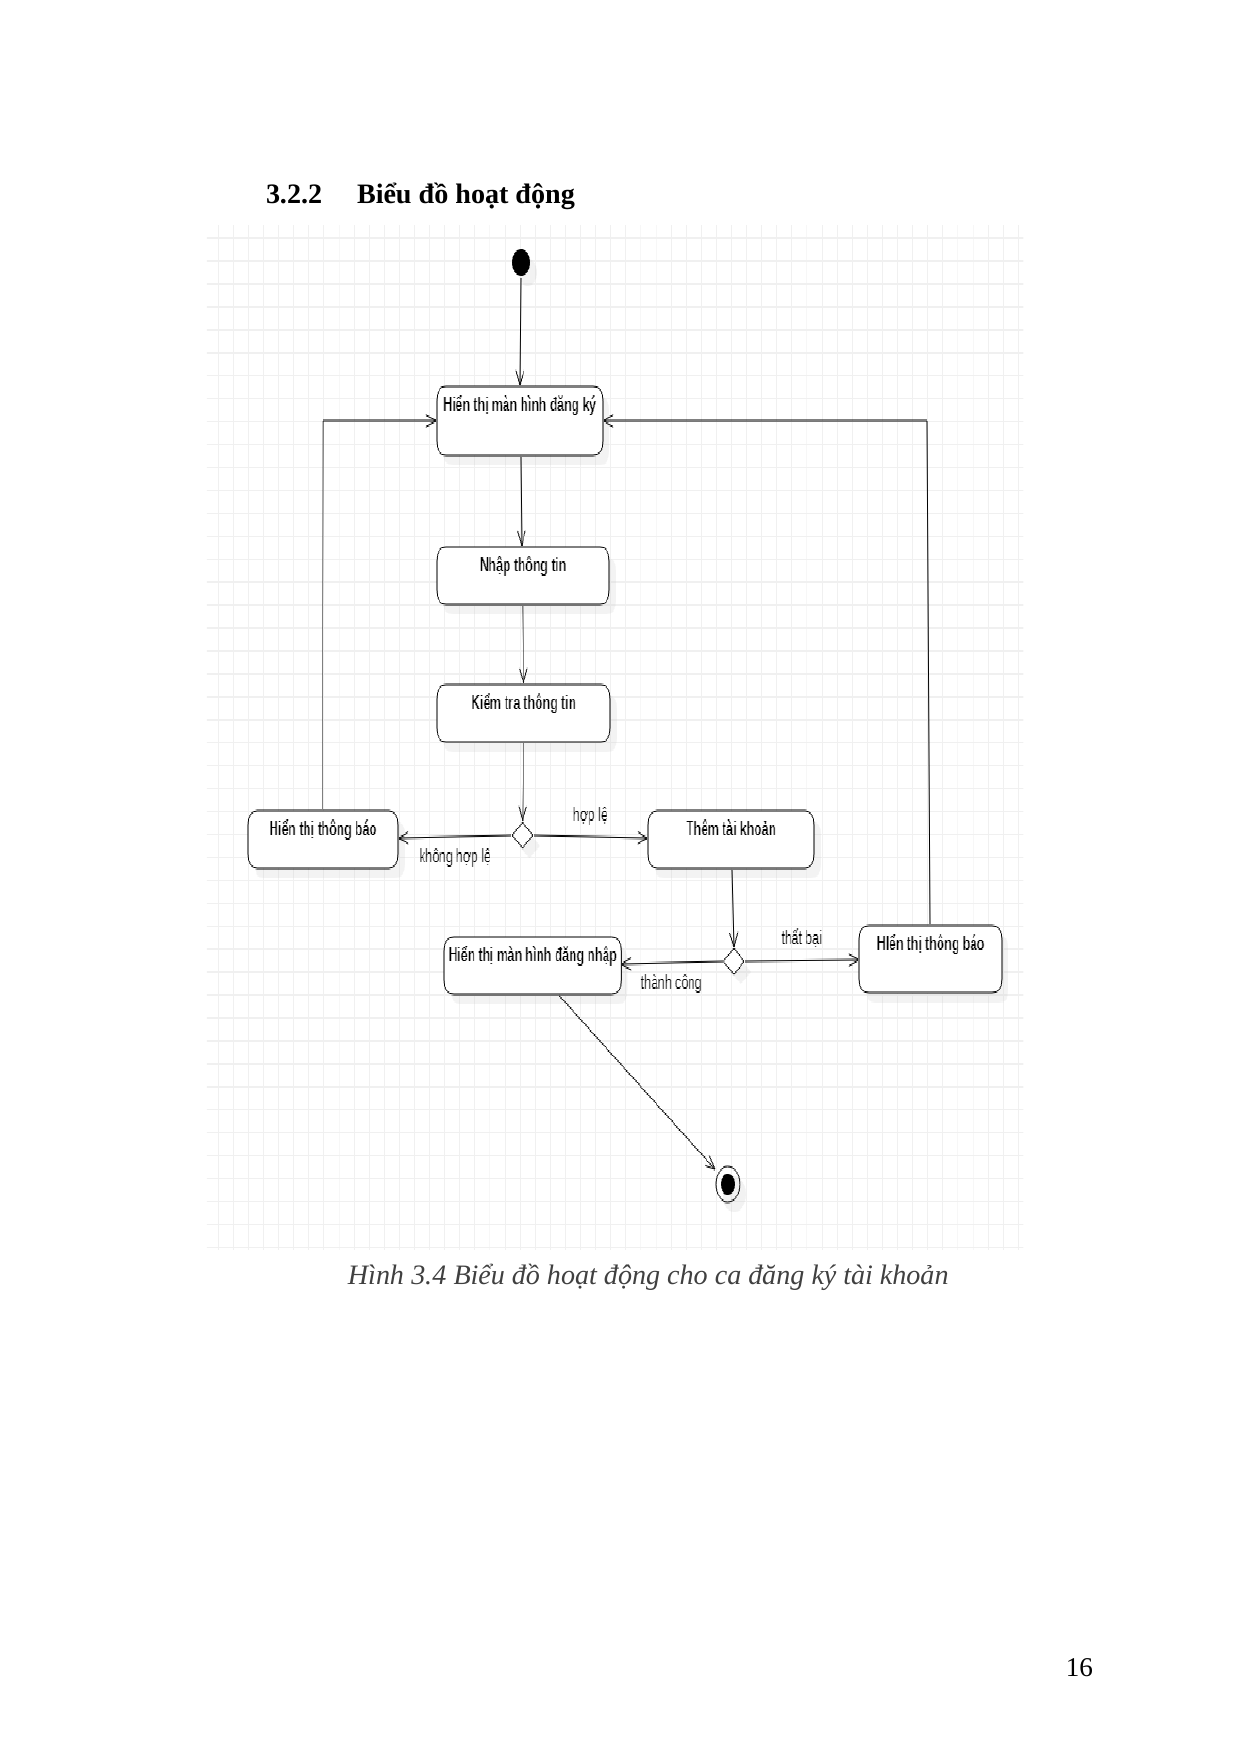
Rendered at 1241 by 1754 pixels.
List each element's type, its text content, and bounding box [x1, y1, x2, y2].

picture [206, 225, 1024, 1250]
subtitle Biểu đồ hoạt động [266, 178, 1092, 210]
